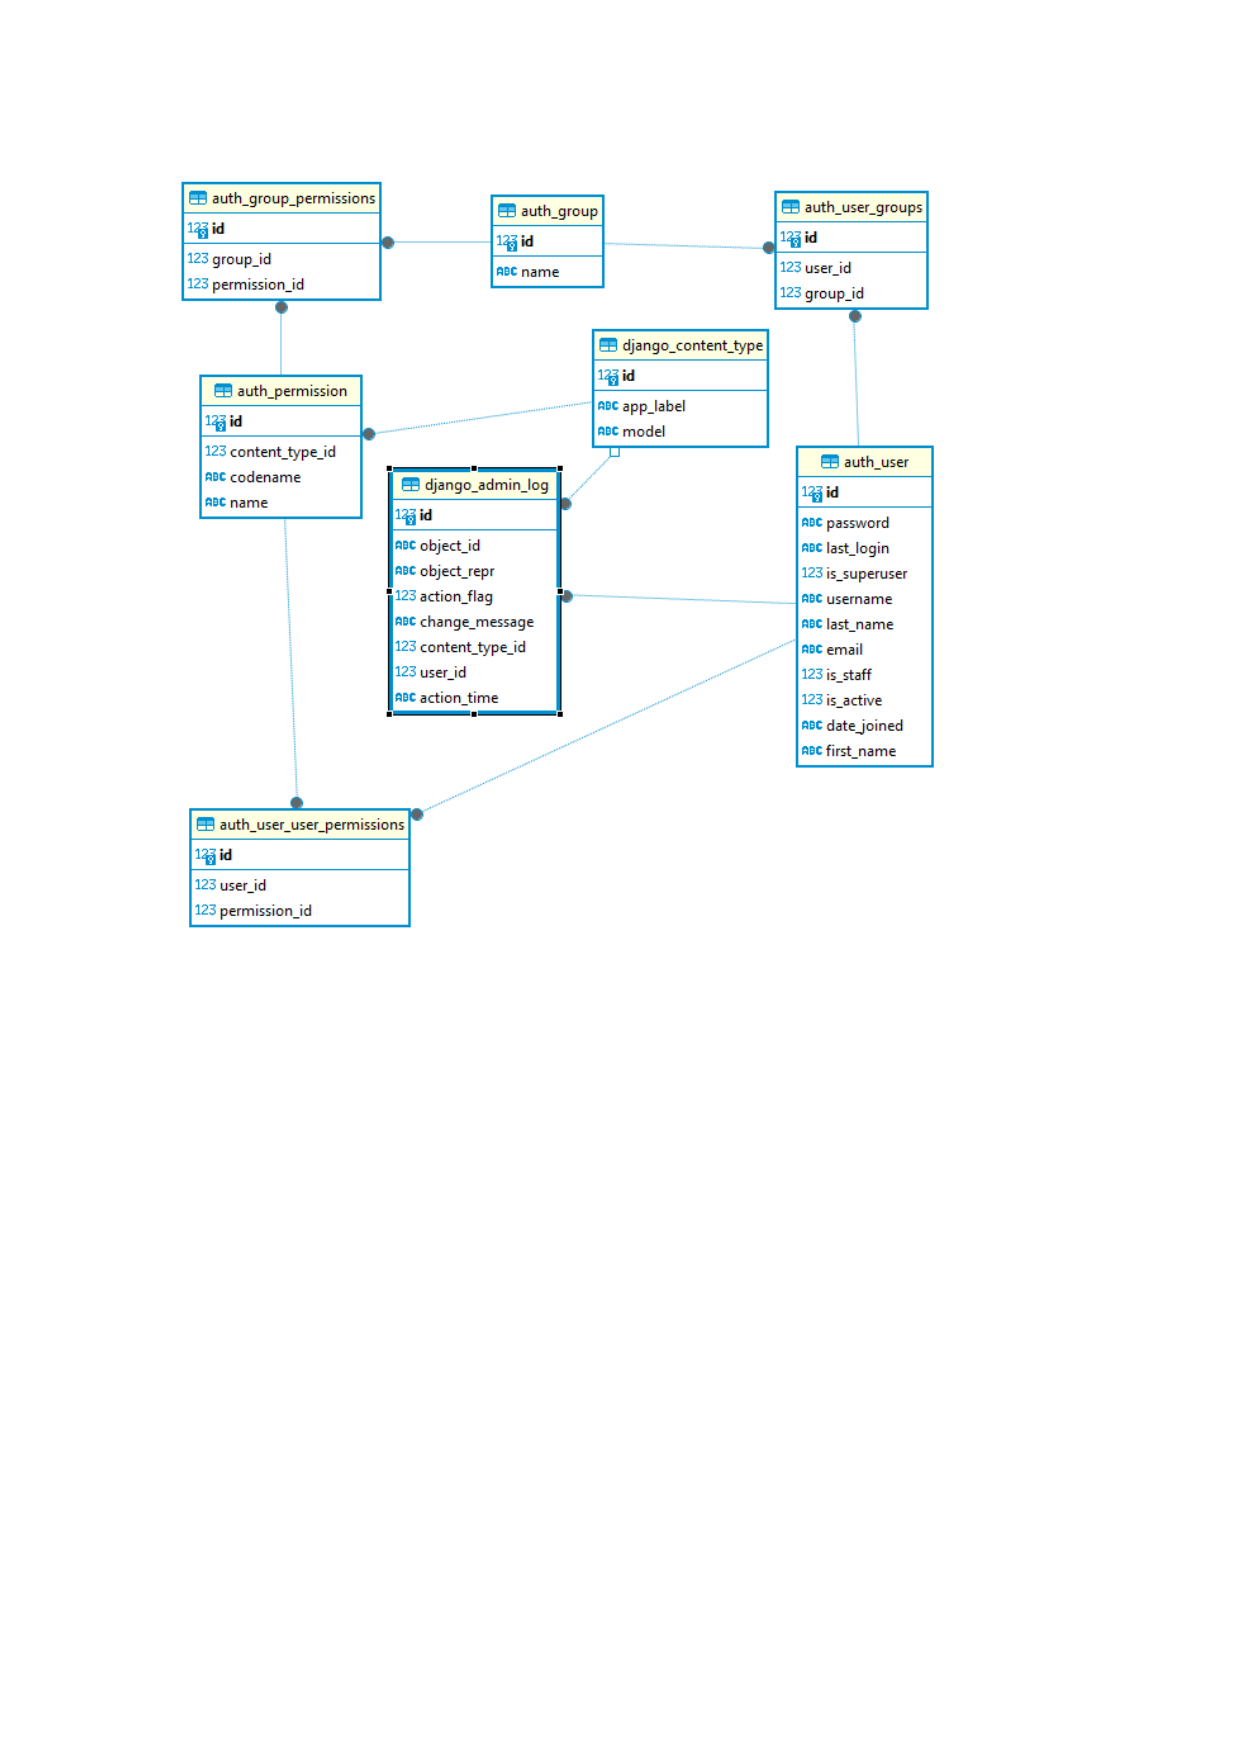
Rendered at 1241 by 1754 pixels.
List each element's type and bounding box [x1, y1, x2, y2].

picture [150, 150, 1091, 949]
